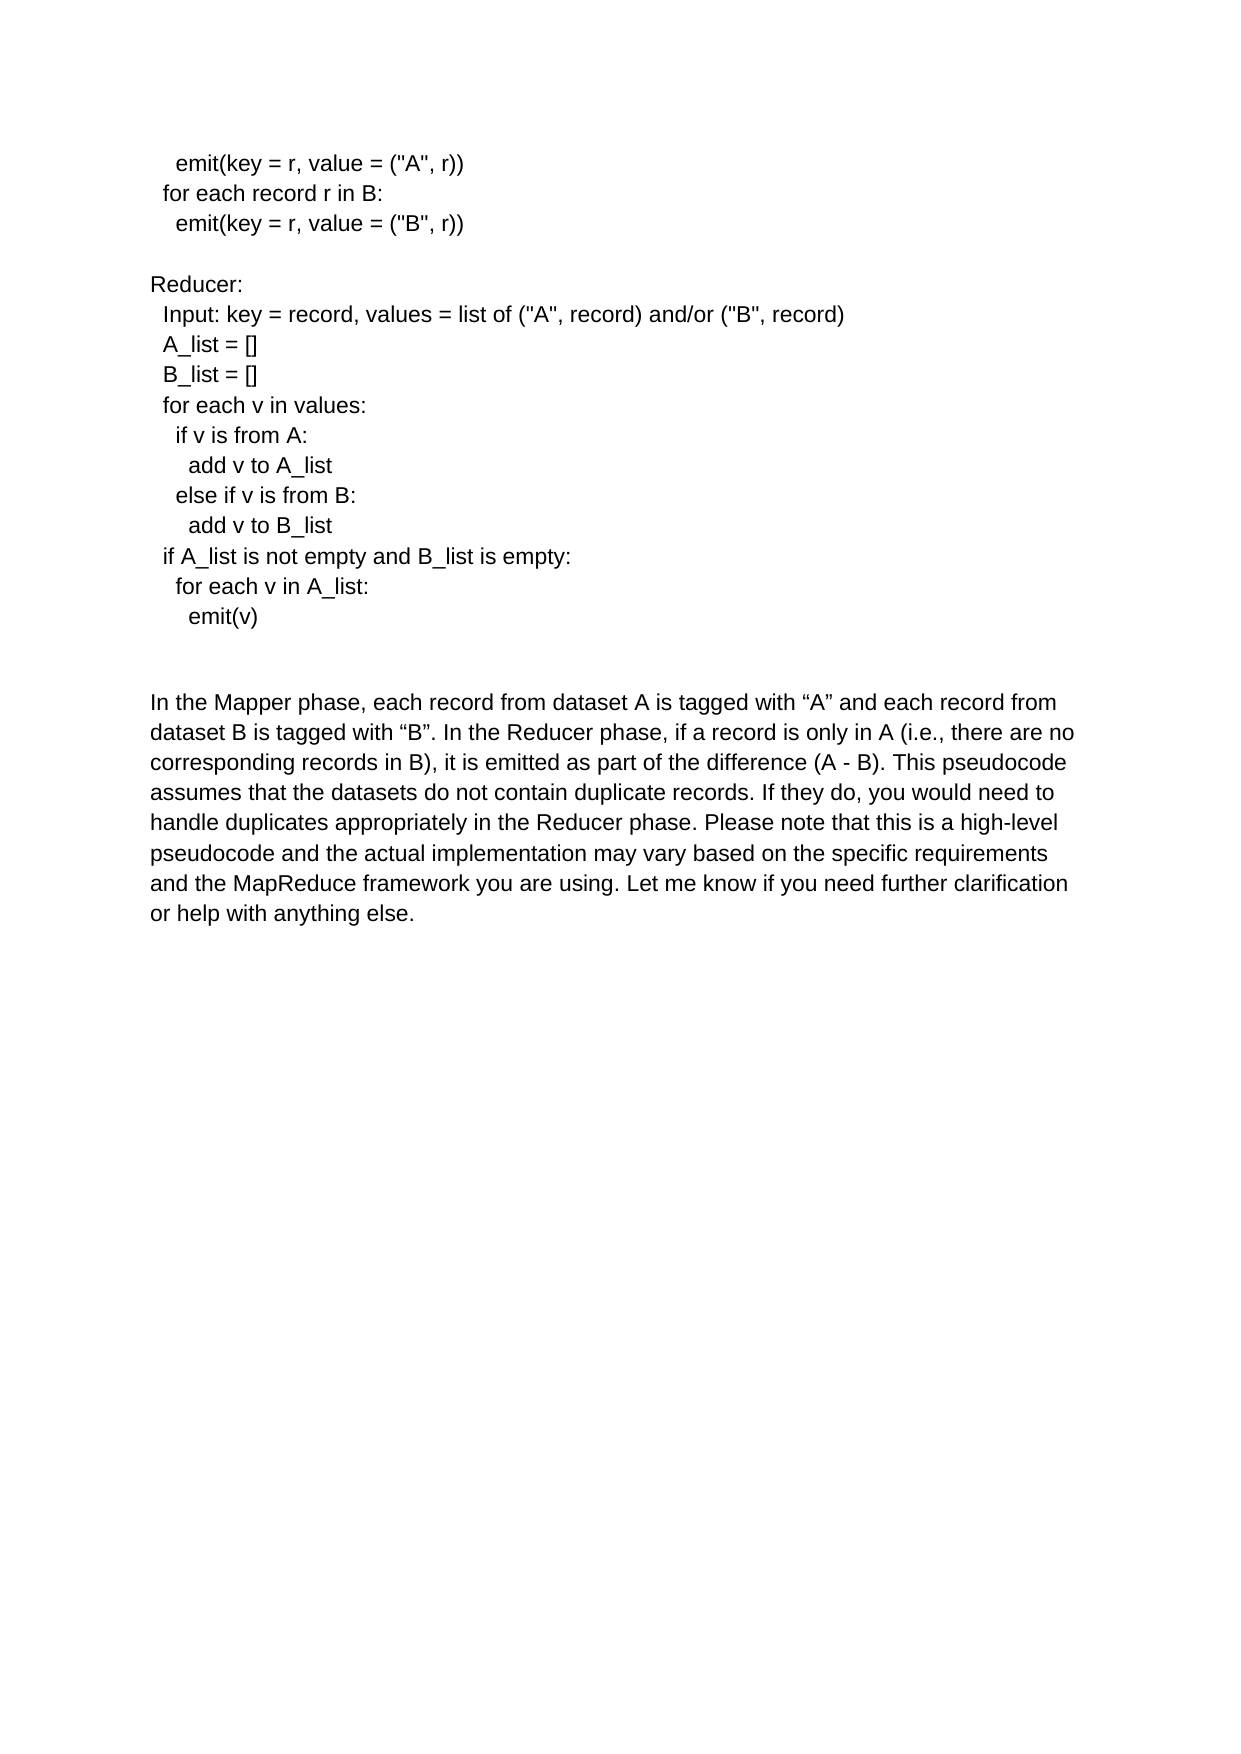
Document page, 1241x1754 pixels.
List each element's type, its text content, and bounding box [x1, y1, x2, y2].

text add v to A_list [150, 452, 1090, 478]
text A_list = [] [150, 331, 1090, 358]
text else if v is from B: [150, 482, 1090, 509]
text emit(key = r, value = ("A", r)) [150, 150, 1090, 176]
text Input: key = record, values = list of ("A", record) and/or ("B", record) [150, 301, 1090, 327]
text if A_list is not empty and B_list is empty: [150, 543, 1090, 569]
text for each record r in B: [150, 180, 1090, 207]
text Reducer: [150, 271, 1090, 297]
text if v is from A: [150, 422, 1090, 448]
text B_list = [] [150, 361, 1090, 388]
text In the Mapper phase, each record from dataset A is tagged with “A” and each record from dataset B is tagged with “B”. In the Reducer phase, if a record is only in A (i.e., there are no corresponding records in B), it is emitted as part of the difference (A - B). This pseudocode assumes that the datasets do not contain duplicate records. If they do, you would need to handle duplicates appropriately in the Reducer phase. Please note that this is a high-level pseudocode and the actual implementation may vary based on the specific requirements and the MapReduce framework you are using. Let me know if you need further clarification or help with anything else. [150, 688, 1090, 926]
text for each v in values: [150, 392, 1090, 418]
text for each v in A_list: [150, 573, 1090, 599]
text add v to B_list [150, 512, 1090, 539]
text emit(key = r, value = ("B", r)) [150, 210, 1090, 237]
text emit(v) [150, 603, 1090, 629]
